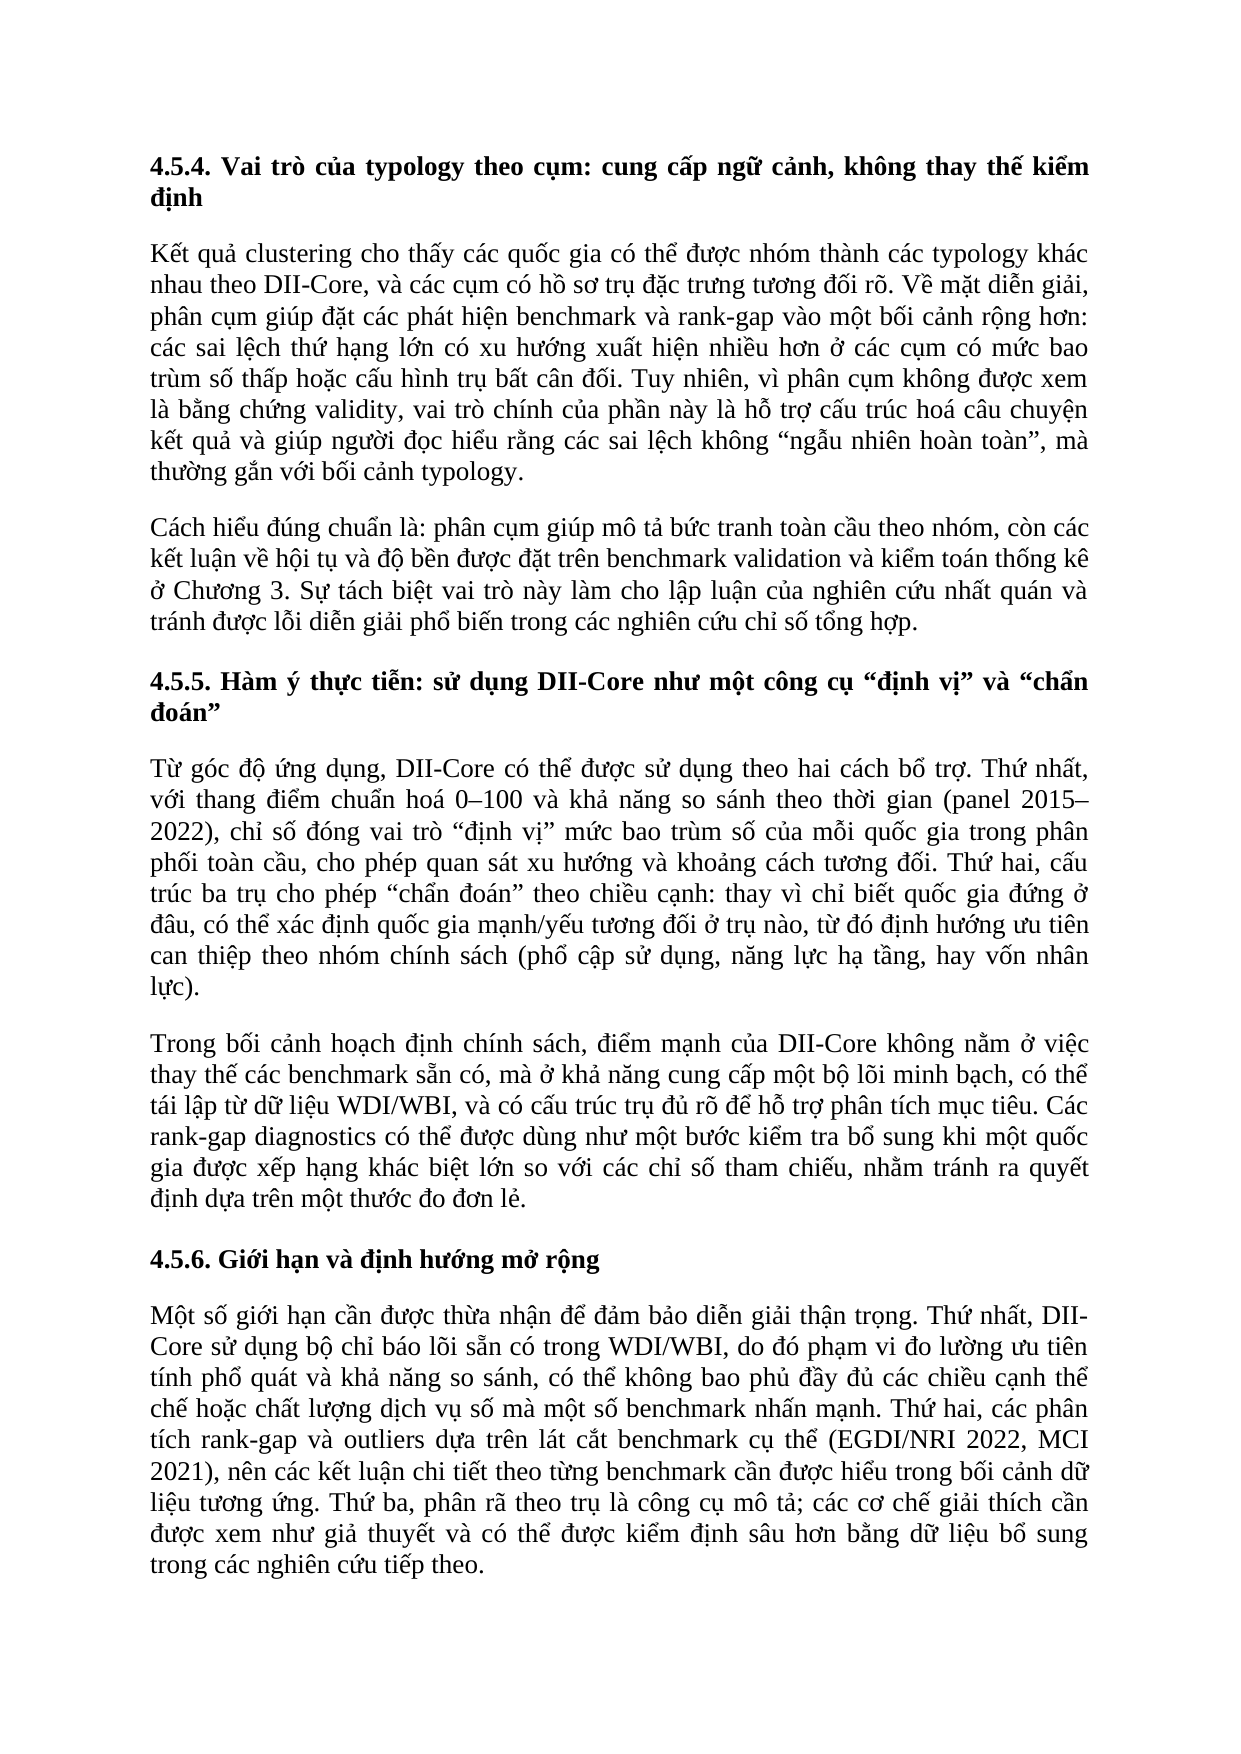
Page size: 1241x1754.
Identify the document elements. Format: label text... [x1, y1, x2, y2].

text Từ góc độ ứng dụng, DII-Core có thể được sử dụng theo hai cách bổ trợ. Thứ nhất, với thang điểm chuẩn hoá 0–100 và khả năng so sánh theo thời gian (panel 2015–2022), chỉ số đóng vai trò “định vị” mức bao trùm số của mỗi quốc gia trong phân phối toàn cầu, cho phép quan sát xu hướng và khoảng cách tương đối. Thứ hai, cấu trúc ba trụ cho phép “chẩn đoán” theo chiều cạnh: thay vì chỉ biết quốc gia đứng ở đâu, có thể xác định quốc gia mạnh/yếu tương đối ở trụ nào, từ đó định hướng ưu tiên can thiệp theo nhóm chính sách (phổ cập sử dụng, năng lực hạ tầng, hay vốn nhân lực). [150, 752, 1090, 1002]
text Một số giới hạn cần được thừa nhận để đảm bảo diễn giải thận trọng. Thứ nhất, DII-Core sử dụng bộ chỉ báo lõi sẵn có trong WDI/WBI, do đó phạm vi đo lường ưu tiên tính phổ quát và khả năng so sánh, có thể không bao phủ đầy đủ các chiều cạnh thể chế hoặc chất lượng dịch vụ số mà một số benchmark nhấn mạnh. Thứ hai, các phân tích rank-gap và outliers dựa trên lát cắt benchmark cụ thể (EGDI/NRI 2022, MCI 2021), nên các kết luận chi tiết theo từng benchmark cần được hiểu trong bối cảnh dữ liệu tương ứng. Thứ ba, phân rã theo trụ là công cụ mô tả; các cơ chế giải thích cần được xem như giả thuyết và có thể được kiểm định sâu hơn bằng dữ liệu bổ sung trong các nghiên cứu tiếp theo. [150, 1299, 1090, 1579]
subtitle 4.5.6. Giới hạn và định hướng mở rộng [150, 1243, 1090, 1274]
text Kết quả clustering cho thấy các quốc gia có thể được nhóm thành các typology khác nhau theo DII-Core, và các cụm có hồ sơ trụ đặc trưng tương đối rõ. Về mặt diễn giải, phân cụm giúp đặt các phát hiện benchmark và rank-gap vào một bối cảnh rộng hơn: các sai lệch thứ hạng lớn có xu hướng xuất hiện nhiều hơn ở các cụm có mức bao trùm số thấp hoặc cấu hình trụ bất cân đối. Tuy nhiên, vì phân cụm không được xem là bằng chứng validity, vai trò chính của phần này là hỗ trợ cấu trúc hoá câu chuyện kết quả và giúp người đọc hiểu rằng các sai lệch không “ngẫu nhiên hoàn toàn”, mà thường gắn với bối cảnh typology. [150, 237, 1090, 486]
text Cách hiểu đúng chuẩn là: phân cụm giúp mô tả bức tranh toàn cầu theo nhóm, còn các kết luận về hội tụ và độ bền được đặt trên benchmark validation và kiểm toán thống kê ở Chương 3. Sự tách biệt vai trò này làm cho lập luận của nghiên cứu nhất quán và tránh được lỗi diễn giải phổ biến trong các nghiên cứu chỉ số tổng hợp. [150, 511, 1090, 636]
text Trong bối cảnh hoạch định chính sách, điểm mạnh của DII-Core không nằm ở việc thay thế các benchmark sẵn có, mà ở khả năng cung cấp một bộ lõi minh bạch, có thể tái lập từ dữ liệu WDI/WBI, và có cấu trúc trụ đủ rõ để hỗ trợ phân tích mục tiêu. Các rank-gap diagnostics có thể được dùng như một bước kiểm tra bổ sung khi một quốc gia được xếp hạng khác biệt lớn so với các chỉ số tham chiếu, nhằm tránh ra quyết định dựa trên một thước đo đơn lẻ. [150, 1027, 1090, 1213]
subtitle 4.5.4. Vai trò của typology theo cụm: cung cấp ngữ cảnh, không thay thế kiểm định [150, 150, 1090, 212]
subtitle 4.5.5. Hàm ý thực tiễn: sử dụng DII-Core như một công cụ “định vị” và “chẩn đoán” [150, 665, 1090, 727]
